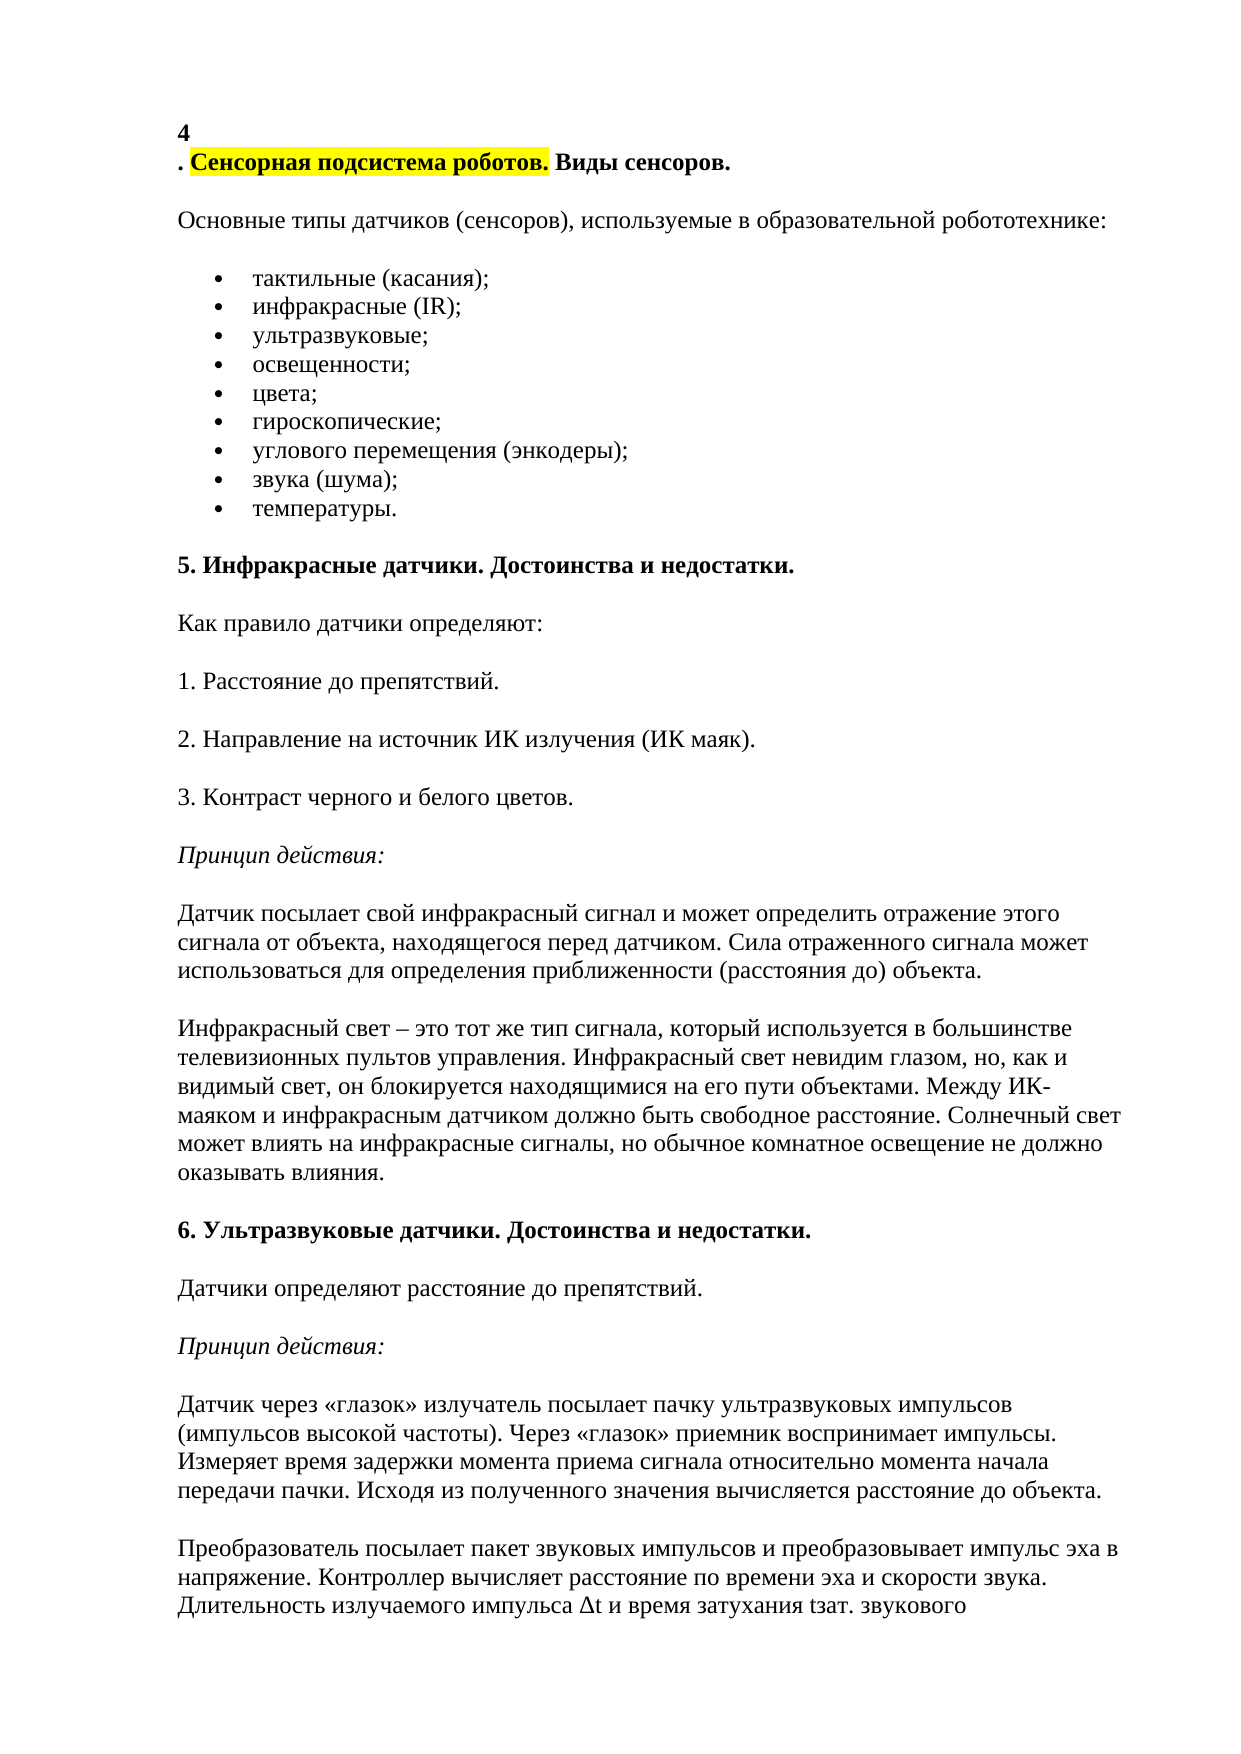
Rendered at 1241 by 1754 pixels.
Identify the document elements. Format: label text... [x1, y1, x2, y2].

text Преобразователь посылает пакет звуковых импульсов и преобразовывает импульс эха в напряжение. Контроллер вычисляет расстояние по времени эха и скорости звука. Длительность излучаемого импульса Δt и время затухания tзат. звукового преобразователя являются причиной для формирования слепой зоны, в которой ультразвуковой датчик не может обнаружить предмет [177, 1533, 1122, 1619]
text 5. Инфракрасные датчики. Достоинства и недостатки. [177, 551, 1122, 579]
text Как правило датчики определяют: [177, 608, 1122, 637]
text Основные типы датчиков (сенсоров), используемые в образовательной робототехнике: [177, 205, 1122, 233]
text 2. Направление на источник ИК излучения (ИК маяк). [177, 724, 1122, 753]
text Инфракрасный свет – это тот же тип сигнала, который используется в большинстве телевизионных пультов управления. Инфракрасный свет невидим глазом, но, как и видимый свет, он блокируется находящимися на его пути объектами. Между ИК-маяком и инфракрасным датчиком должно быть свободное расстояние. Солнечный свет может влиять на инфракрасные сигналы, но обычное комнатное освещение не должно оказывать влияния. [177, 1013, 1122, 1186]
list ультразвуковые; [215, 320, 1122, 349]
text Датчик посылает свой инфракрасный сигнал и может определить отражение этого сигнала от объекта, находящегося перед датчиком. Сила отраженного сигнала может использоваться для определения приближенности (расстояния до) объекта. [177, 898, 1122, 984]
text 6. Ультразвуковые датчики. Достоинства и недостатки. [177, 1215, 1122, 1244]
text 1. Расстояние до препятствий. [177, 666, 1122, 695]
list температуры. [215, 493, 1122, 521]
text 4 . Сенсорная подсистема роботов. Виды сенсоров. [177, 118, 1122, 176]
list цвета; [215, 378, 1122, 406]
list тактильные (касания); [215, 263, 1122, 291]
text Принцип действия: [177, 1331, 1122, 1360]
list освещенности; [215, 349, 1122, 378]
text Датчик через «глазок» излучатель посылает пачку ультразвуковых импульсов (импульсов высокой частоты). Через «глазок» приемник воспринимает импульсы. Измеряет время задержки момента приема сигнала относительно момента начала передачи пачки. Исходя из полученного значения вычисляется расстояние до объекта. [177, 1389, 1122, 1504]
list инфракрасные (IR); [215, 291, 1122, 320]
text 3. Контраст черного и белого цветов. [177, 782, 1122, 811]
text Датчики определяют расстояние до препятствий. [177, 1273, 1122, 1302]
list звука (шума); [215, 464, 1122, 493]
list гироскопические; [215, 406, 1122, 435]
list углового перемещения (энкодеры); [215, 435, 1122, 464]
text Принцип действия: [177, 840, 1122, 869]
